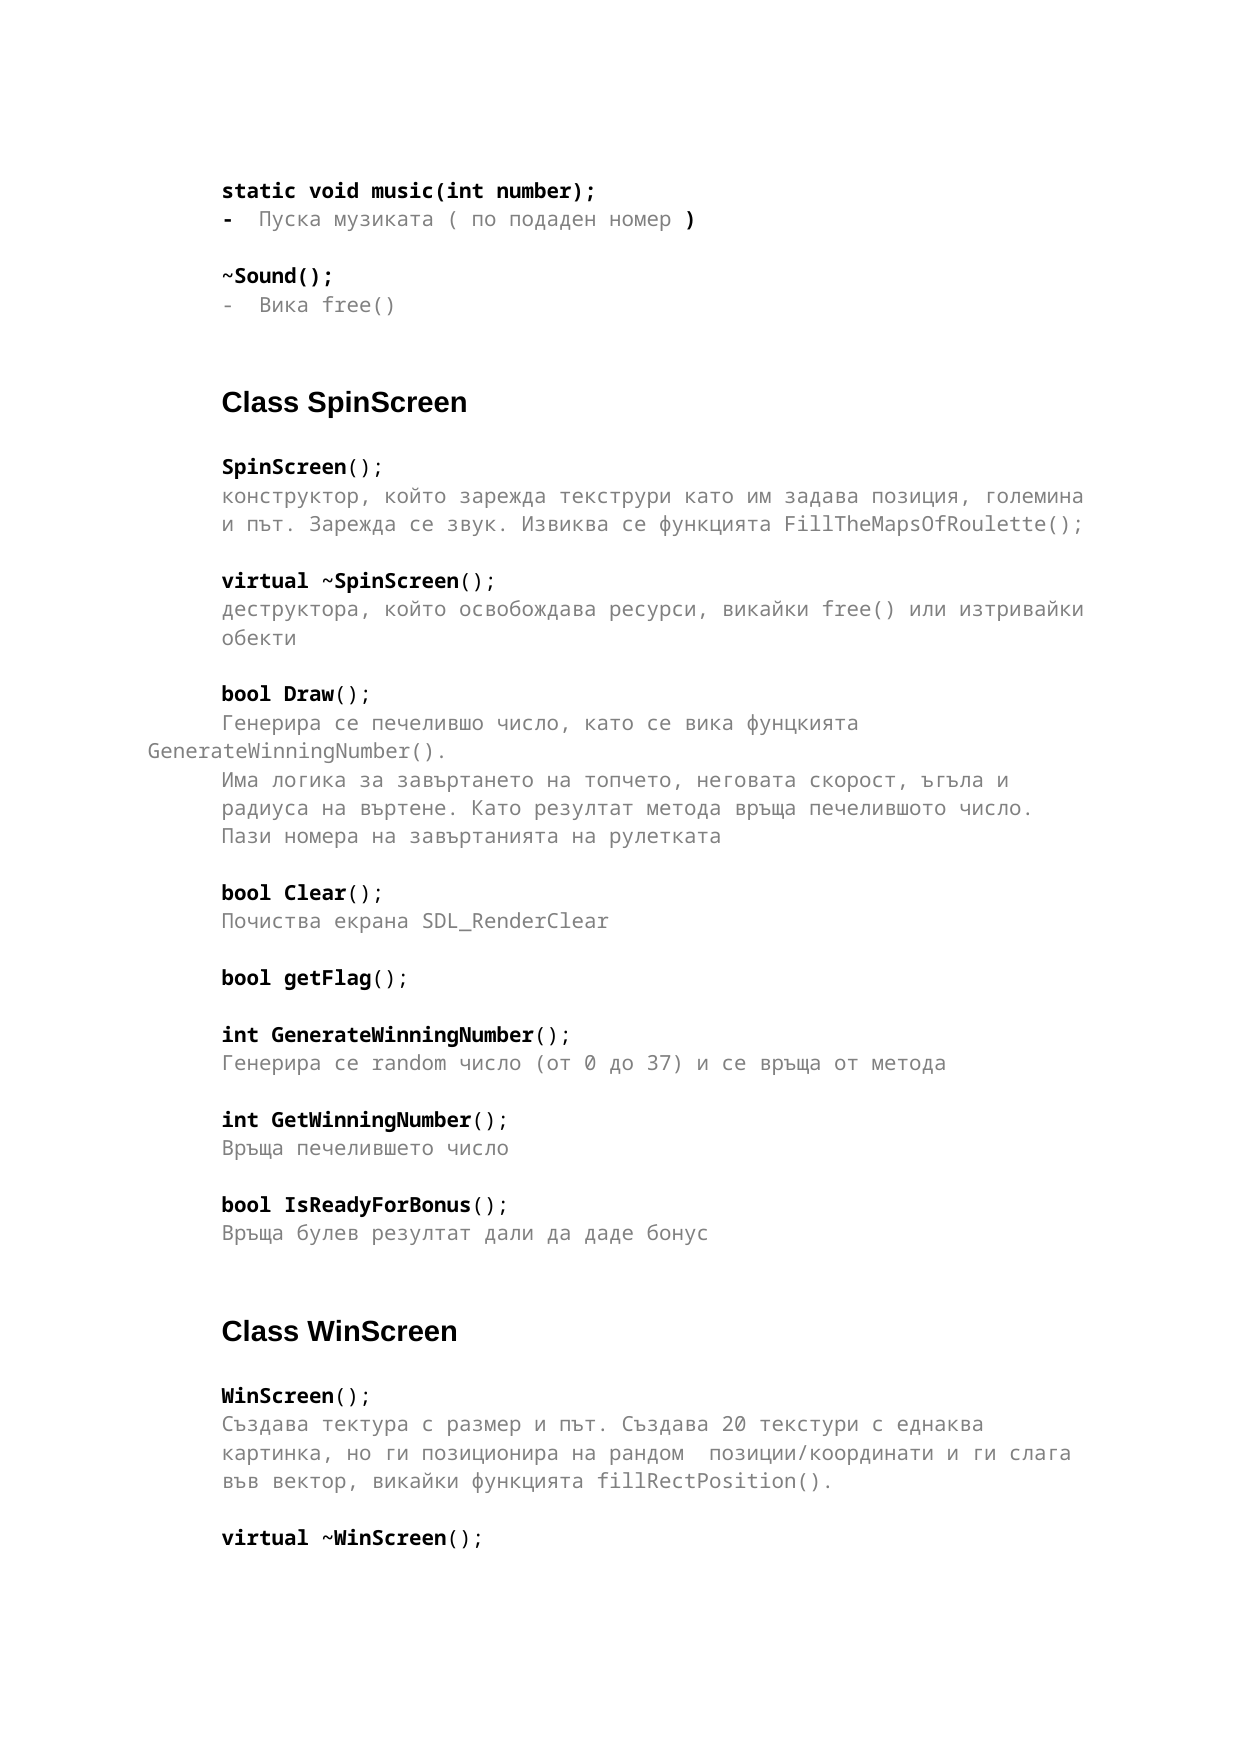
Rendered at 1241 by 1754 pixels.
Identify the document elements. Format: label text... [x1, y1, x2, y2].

text Генерира се random число (от 0 до 37) и се връща от метода [148, 1048, 1093, 1077]
text Class WinScreen [221, 1314, 1093, 1348]
text Генерира се печелившо число, като се вика фунцкията GenerateWinningNumber(). [148, 708, 1093, 765]
text int GetWinningNumber(); [148, 1105, 1093, 1133]
text Връща булев резултат дали да даде бонус [148, 1218, 1093, 1247]
list Пуска музиката ( по подаден номер ) [221, 204, 1093, 233]
text Почиства екрана SDL_RenderClear [148, 907, 1093, 935]
text bool Draw(); [148, 679, 1093, 708]
text static void music(int number); [148, 176, 1093, 204]
text ~Sound(); [221, 261, 1093, 290]
list Вика free() [221, 290, 1093, 318]
text WinScreen(); [148, 1381, 1093, 1409]
text SpinScreen(); [148, 452, 1093, 481]
text bool Clear(); [148, 878, 1093, 907]
text Class SpinScreen [221, 385, 1093, 419]
text деструктора, който освобождава ресурси, викайки free() или изтривайки обекти [221, 594, 1093, 651]
text конструктор, който зарежда текструри като им задава позиция, големина и път. Зарежда се звук. Извиква се функцията FillTheMapsOfRoulette(); [221, 481, 1093, 538]
text Създава тектура с размер и път. Създава 20 текстури с еднаква картинка, но ги позиционира на рандом позиции/координати и ги слага във вектор, викайки функцията fillRectPosition(). [221, 1409, 1093, 1495]
text virtual ~WinScreen(); [148, 1523, 1093, 1551]
text Има логика за завъртането на топчето, неговата скорост, ъгъла и радиуса на въртене. Като резултат метода връща печелившото число. Пази номера на завъртанията на рулетката [221, 765, 1093, 850]
text bool IsReadyForBonus(); [148, 1190, 1093, 1218]
text Връща печелившето число [148, 1133, 1093, 1162]
text bool getFlag(); [148, 963, 1093, 991]
text virtual ~SpinScreen(); [148, 566, 1093, 594]
text int GenerateWinningNumber(); [148, 1020, 1093, 1048]
